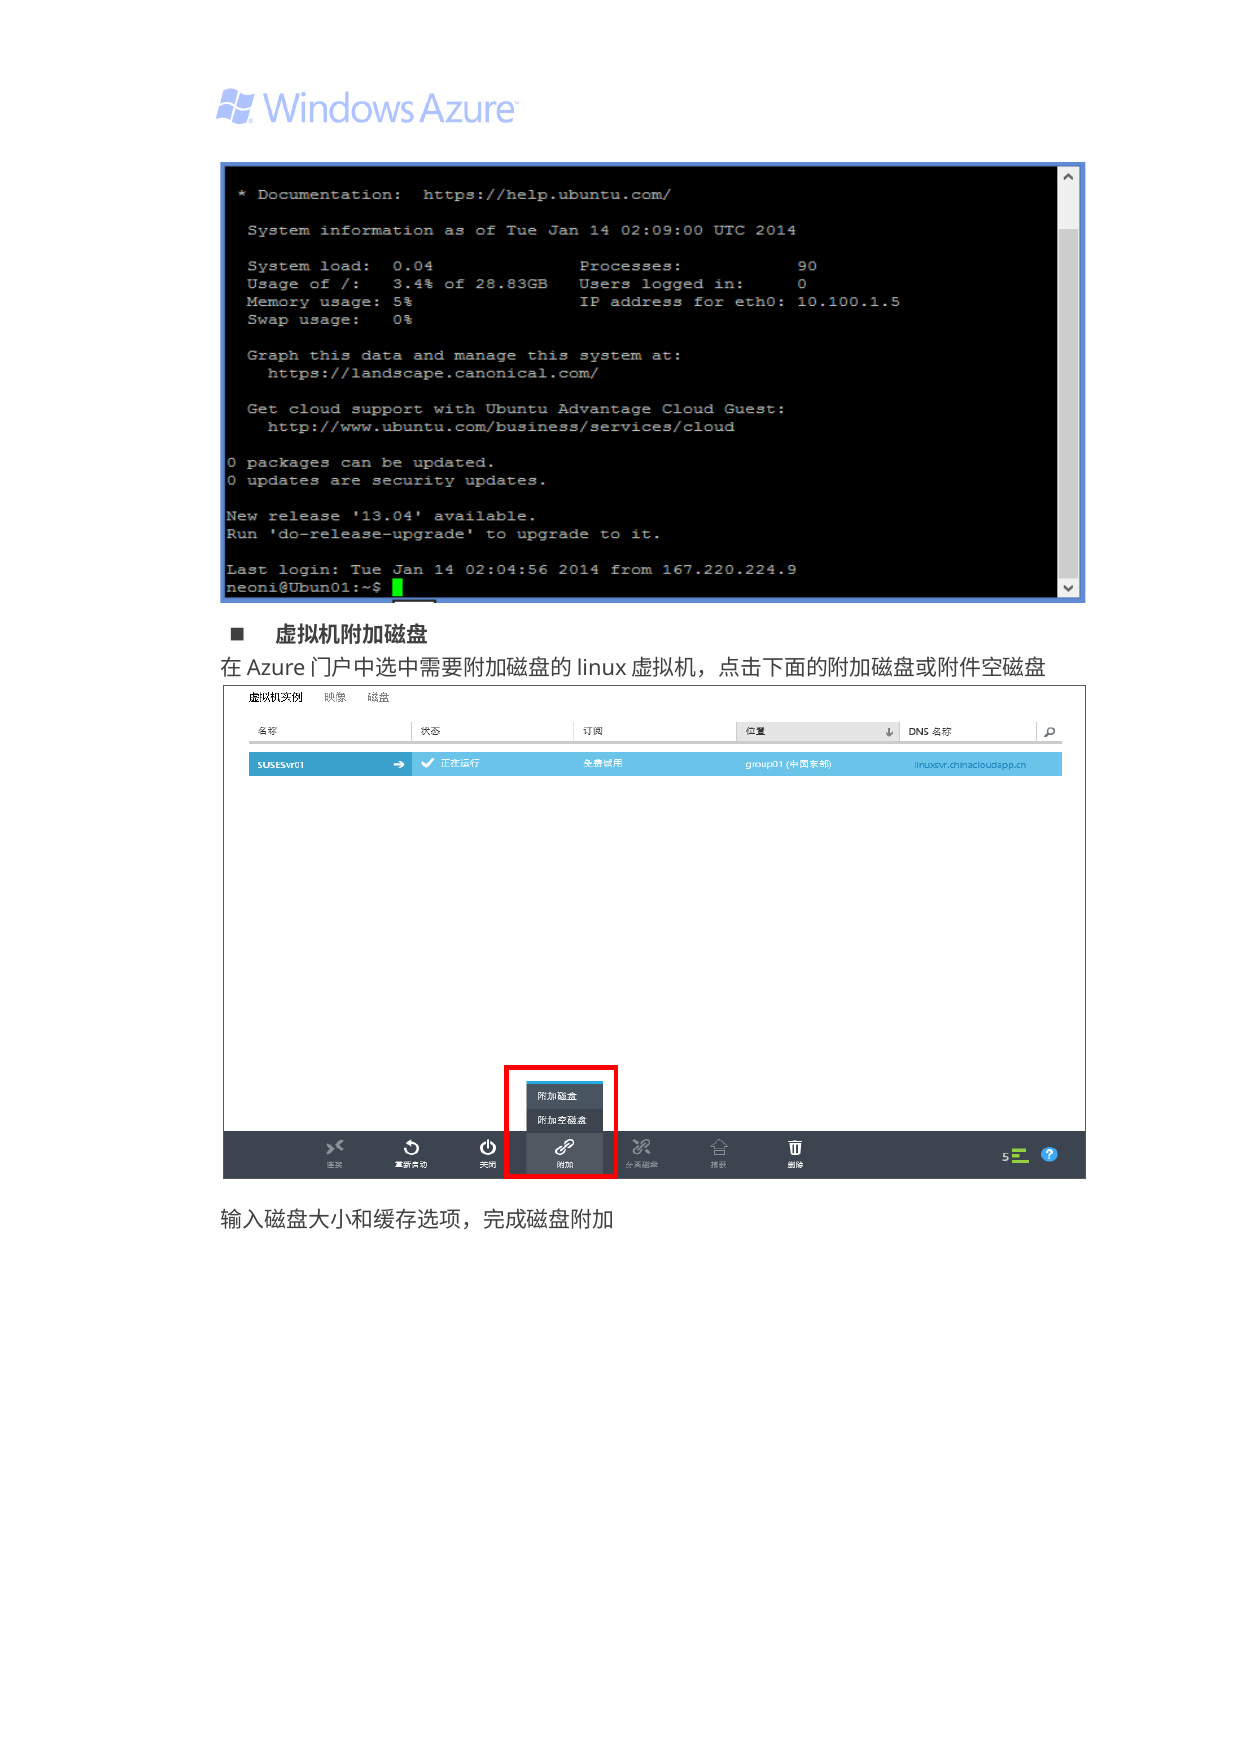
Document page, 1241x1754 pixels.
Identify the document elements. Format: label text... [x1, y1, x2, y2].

text 在Azure门户中选中需要附加磁盘的linux虚拟机，点击下面的附加磁盘或附件空磁盘 [187, 649, 1053, 682]
text 输入磁盘大小和缓存选项，完成磁盘附加 [187, 1202, 1053, 1234]
picture [509, 1070, 614, 1174]
picture [220, 162, 1086, 603]
subtitle 虚拟机附加磁盘 [229, 617, 1053, 649]
picture [224, 686, 1085, 1178]
